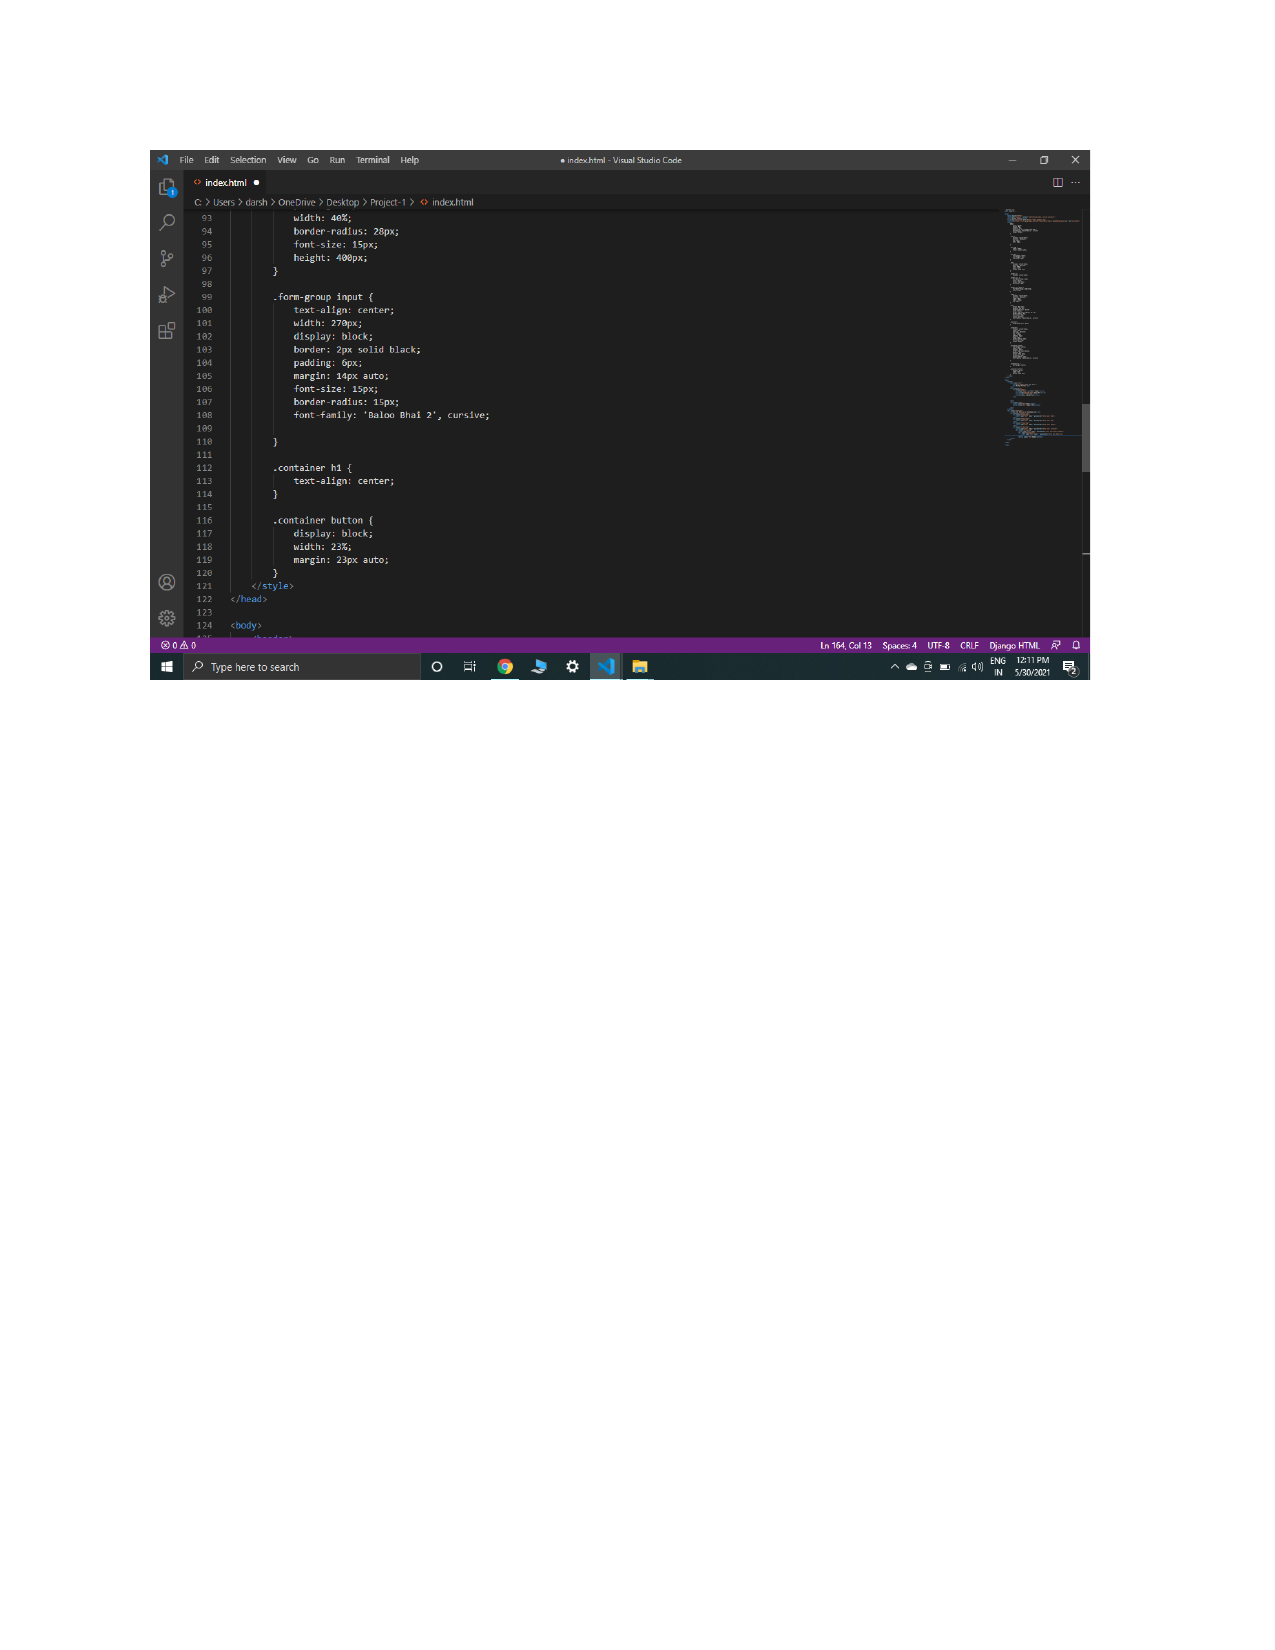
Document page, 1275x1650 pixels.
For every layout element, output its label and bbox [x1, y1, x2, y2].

picture [150, 150, 1091, 680]
